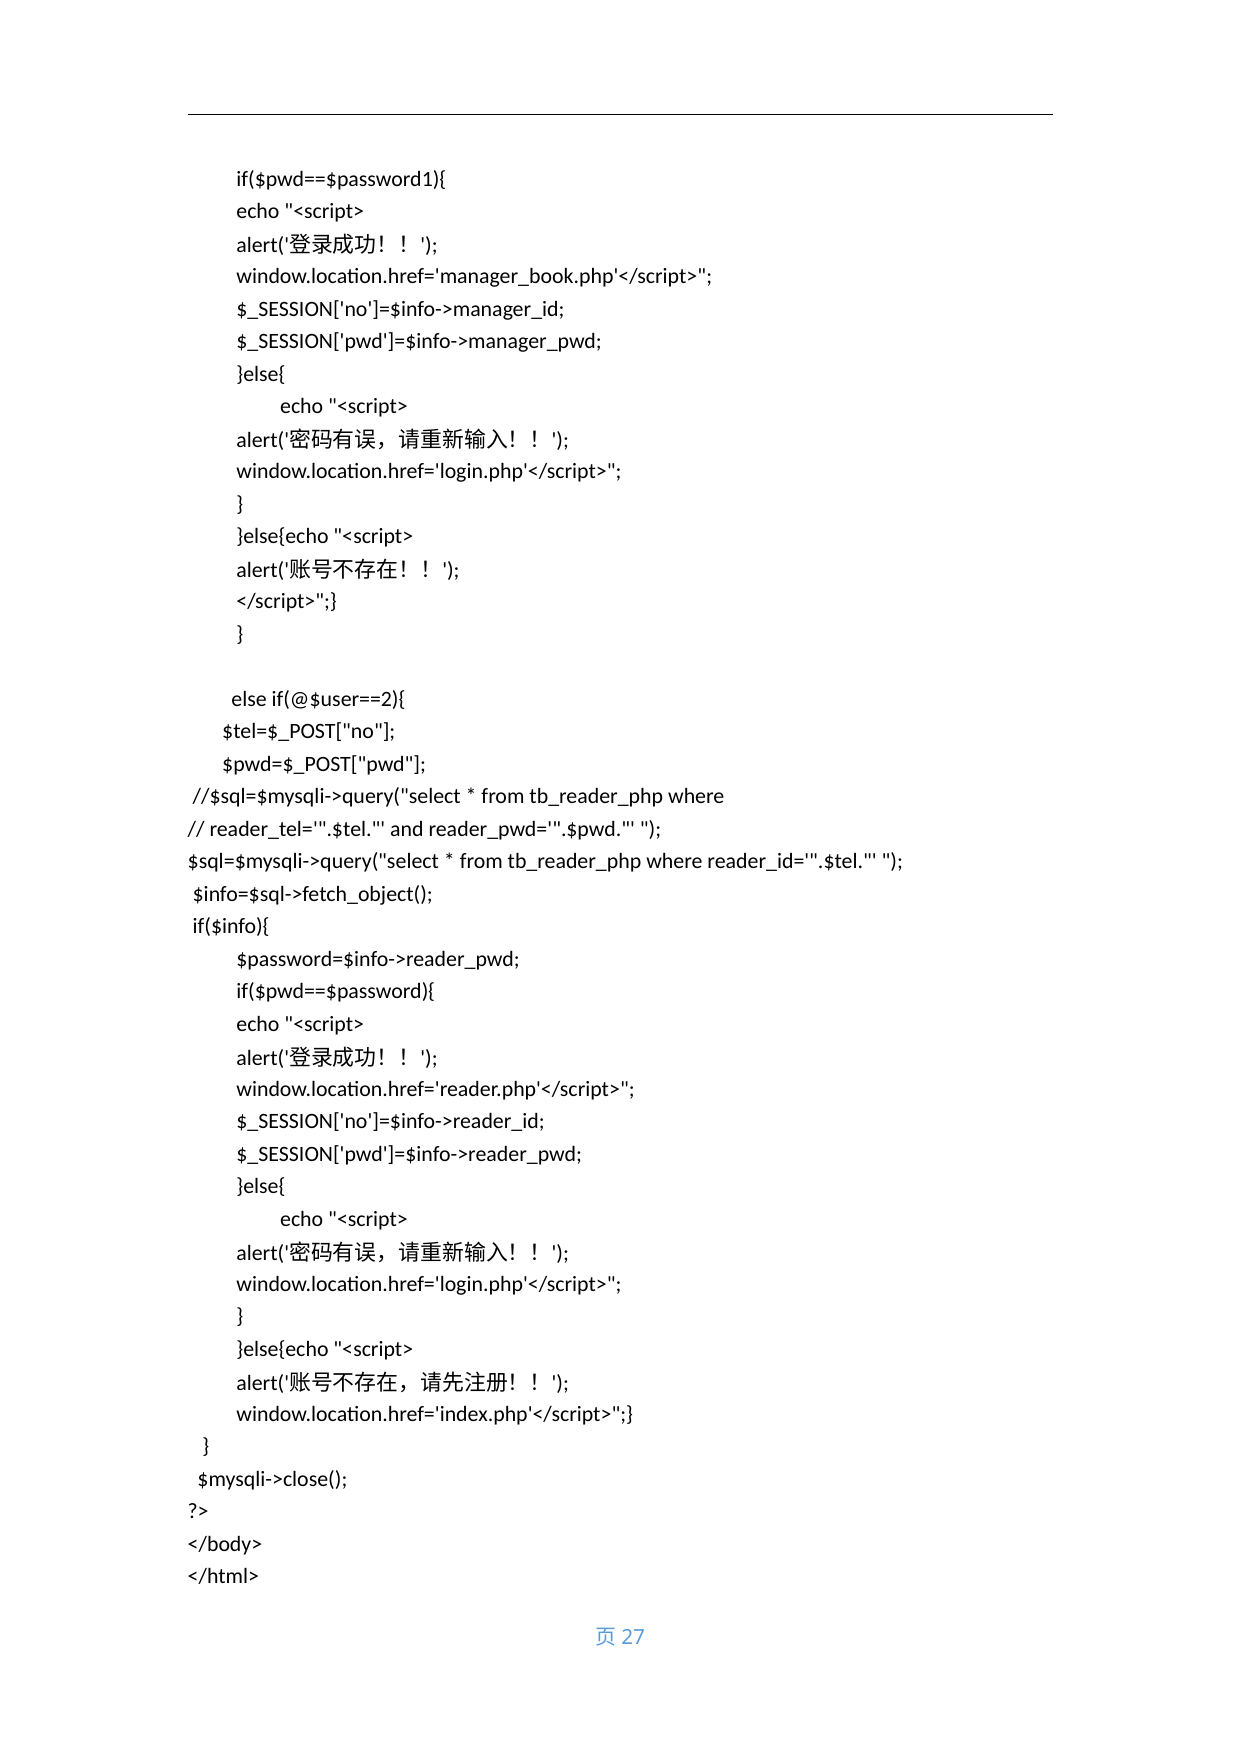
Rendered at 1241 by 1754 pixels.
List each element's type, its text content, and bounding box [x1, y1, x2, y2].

text }else{ [187, 357, 1053, 389]
text </html> [187, 1559, 1053, 1592]
text else if(@$user==2){ [187, 682, 1053, 714]
text </script>";} [187, 584, 1053, 617]
text } [187, 487, 1053, 519]
text echo "<script> [187, 1202, 1053, 1234]
text }else{echo "<script> [187, 1332, 1053, 1364]
text window.location.href='reader.php'</script>"; [187, 1072, 1053, 1104]
text $password=$info->reader_pwd; [187, 942, 1053, 974]
text alert('账号不存在，请先注册！！'); [187, 1364, 1053, 1397]
text $_SESSION['no']=$info->manager_id; [187, 292, 1053, 324]
text window.location.href='manager_book.php'</script>"; [187, 259, 1053, 292]
text } [187, 1299, 1053, 1332]
text echo "<script> [187, 1007, 1053, 1039]
text $sql=$mysqli->query("select * from tb_reader_php where reader_id='".$tel."' "); [187, 844, 1053, 877]
text $_SESSION['pwd']=$info->manager_pwd; [187, 324, 1053, 357]
text } [187, 1429, 1053, 1462]
text if($pwd==$password1){ [187, 162, 1053, 194]
text }else{ [187, 1169, 1053, 1202]
text window.location.href='login.php'</script>"; [187, 1267, 1053, 1299]
text if($info){ [187, 909, 1053, 942]
text alert('登录成功！！'); [187, 227, 1053, 259]
text $info=$sql->fetch_object(); [187, 877, 1053, 909]
text // reader_tel='".$tel."' and reader_pwd='".$pwd."' "); [187, 812, 1053, 844]
text echo "<script> [187, 194, 1053, 227]
text alert('密码有误，请重新输入！！'); [187, 422, 1053, 454]
text window.location.href='login.php'</script>"; [187, 454, 1053, 487]
text window.location.href='index.php'</script>";} [187, 1397, 1053, 1429]
text $_SESSION['no']=$info->reader_id; [187, 1104, 1053, 1137]
text }else{echo "<script> [187, 519, 1053, 552]
text </body> [187, 1527, 1053, 1559]
text echo "<script> [187, 389, 1053, 422]
text if($pwd==$password){ [187, 974, 1053, 1007]
text $pwd=$_POST["pwd"]; [187, 747, 1053, 779]
text //$sql=$mysqli->query("select * from tb_reader_php where [187, 779, 1053, 812]
text alert('登录成功！！'); [187, 1039, 1053, 1072]
text alert('密码有误，请重新输入！！'); [187, 1234, 1053, 1267]
text $_SESSION['pwd']=$info->reader_pwd; [187, 1137, 1053, 1169]
text $mysqli->close(); [187, 1462, 1053, 1494]
text $tel=$_POST["no"]; [187, 714, 1053, 747]
text alert('账号不存在！！'); [187, 552, 1053, 584]
text ?> [187, 1494, 1053, 1527]
text } [187, 617, 1053, 649]
